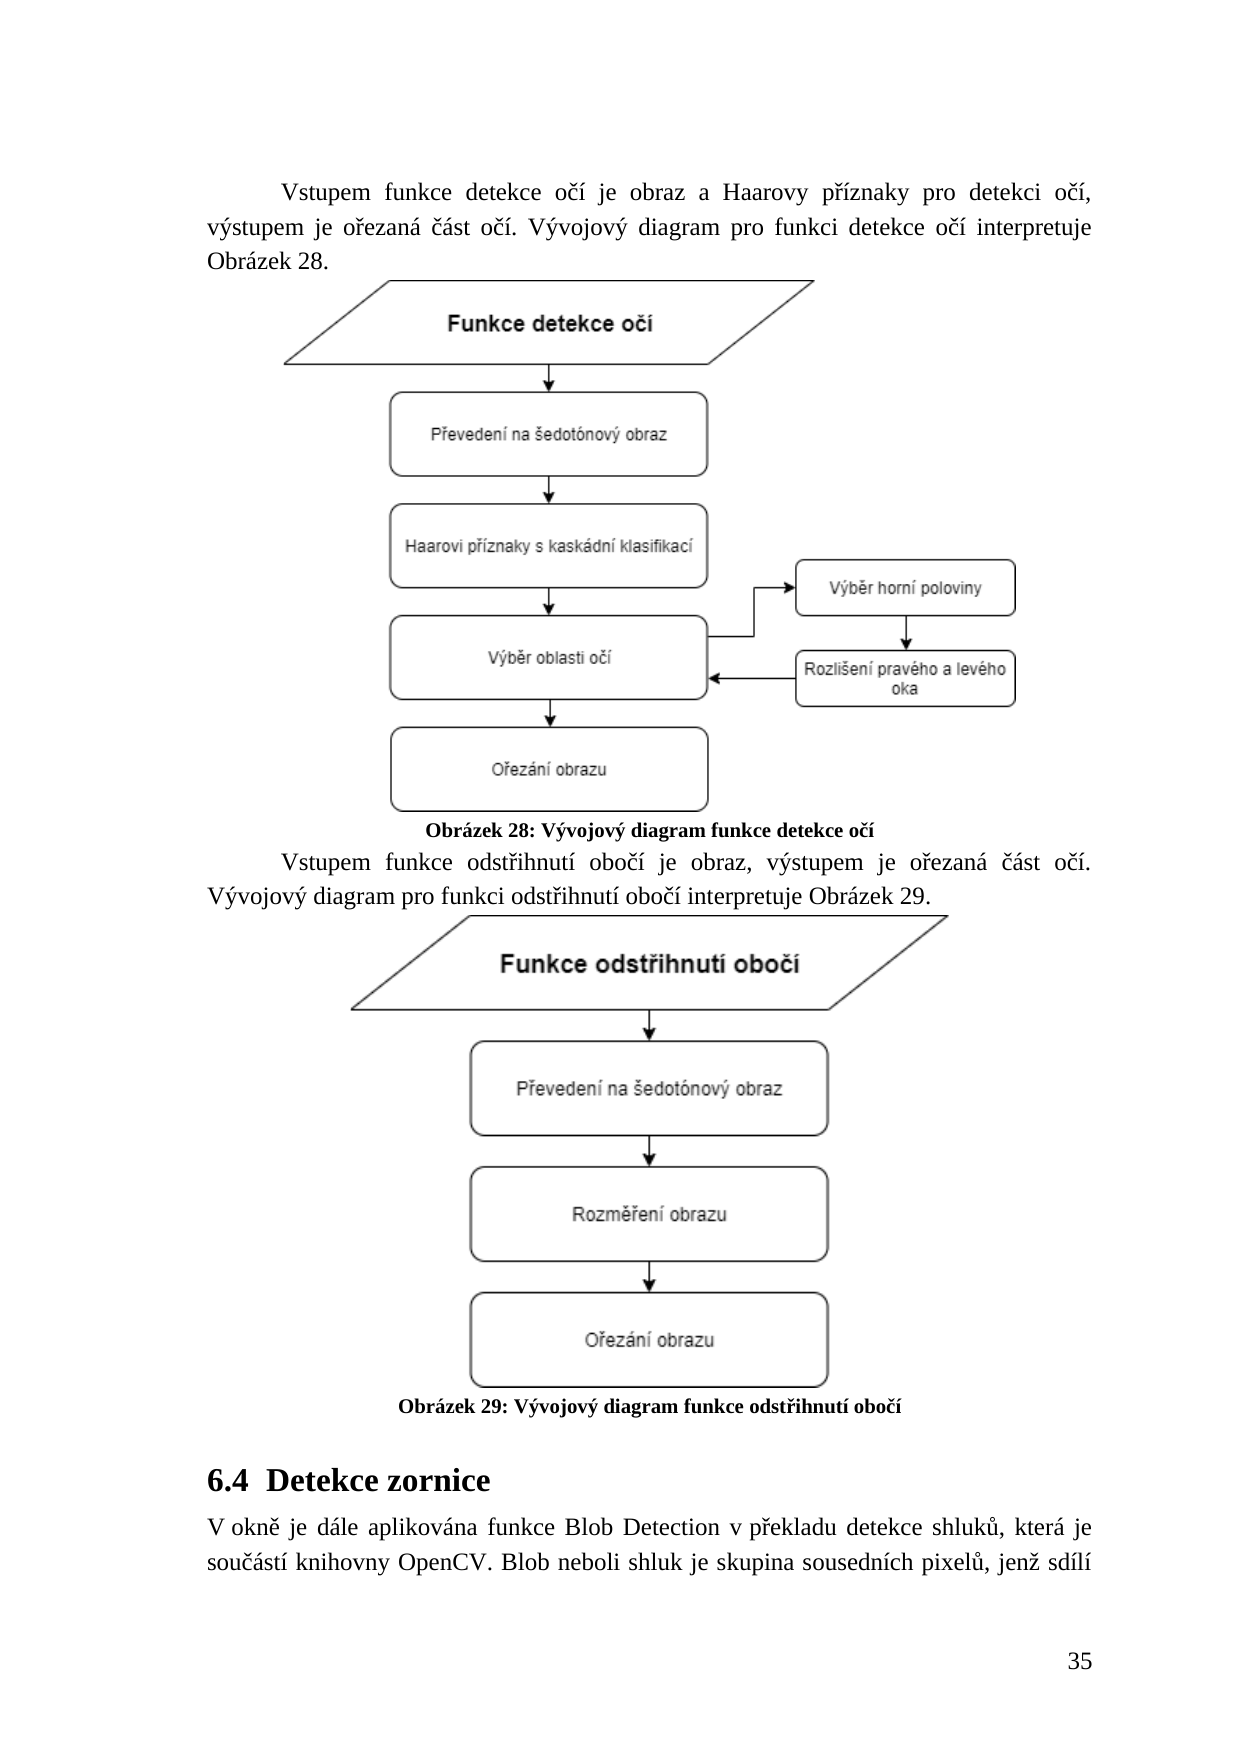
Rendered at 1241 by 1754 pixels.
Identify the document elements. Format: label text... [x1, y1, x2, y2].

picture [283, 280, 1016, 812]
text Obrázek 28: Vývojový diagram funkce detekce očí [207, 818, 1092, 842]
subtitle Detekce zornice [207, 1460, 1092, 1498]
text Vstupem funkce odstřihnutí obočí je obraz, výstupem je ořezaná část očí. Vývojový diagram pro funkci odstřihnutí obočí interpretuje Obrázek 29. [207, 847, 1092, 910]
text Obrázek 29: Vývojový diagram funkce odstřihnutí obočí [207, 1394, 1092, 1418]
picture [350, 915, 949, 1388]
text Vstupem funkce detekce očí je obraz a Haarovy příznaky pro detekci očí, výstupem je ořezaná část očí. Vývojový diagram pro funkci detekce očí interpretuje Obrázek 28. [207, 177, 1092, 275]
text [207, 1512, 1092, 1576]
